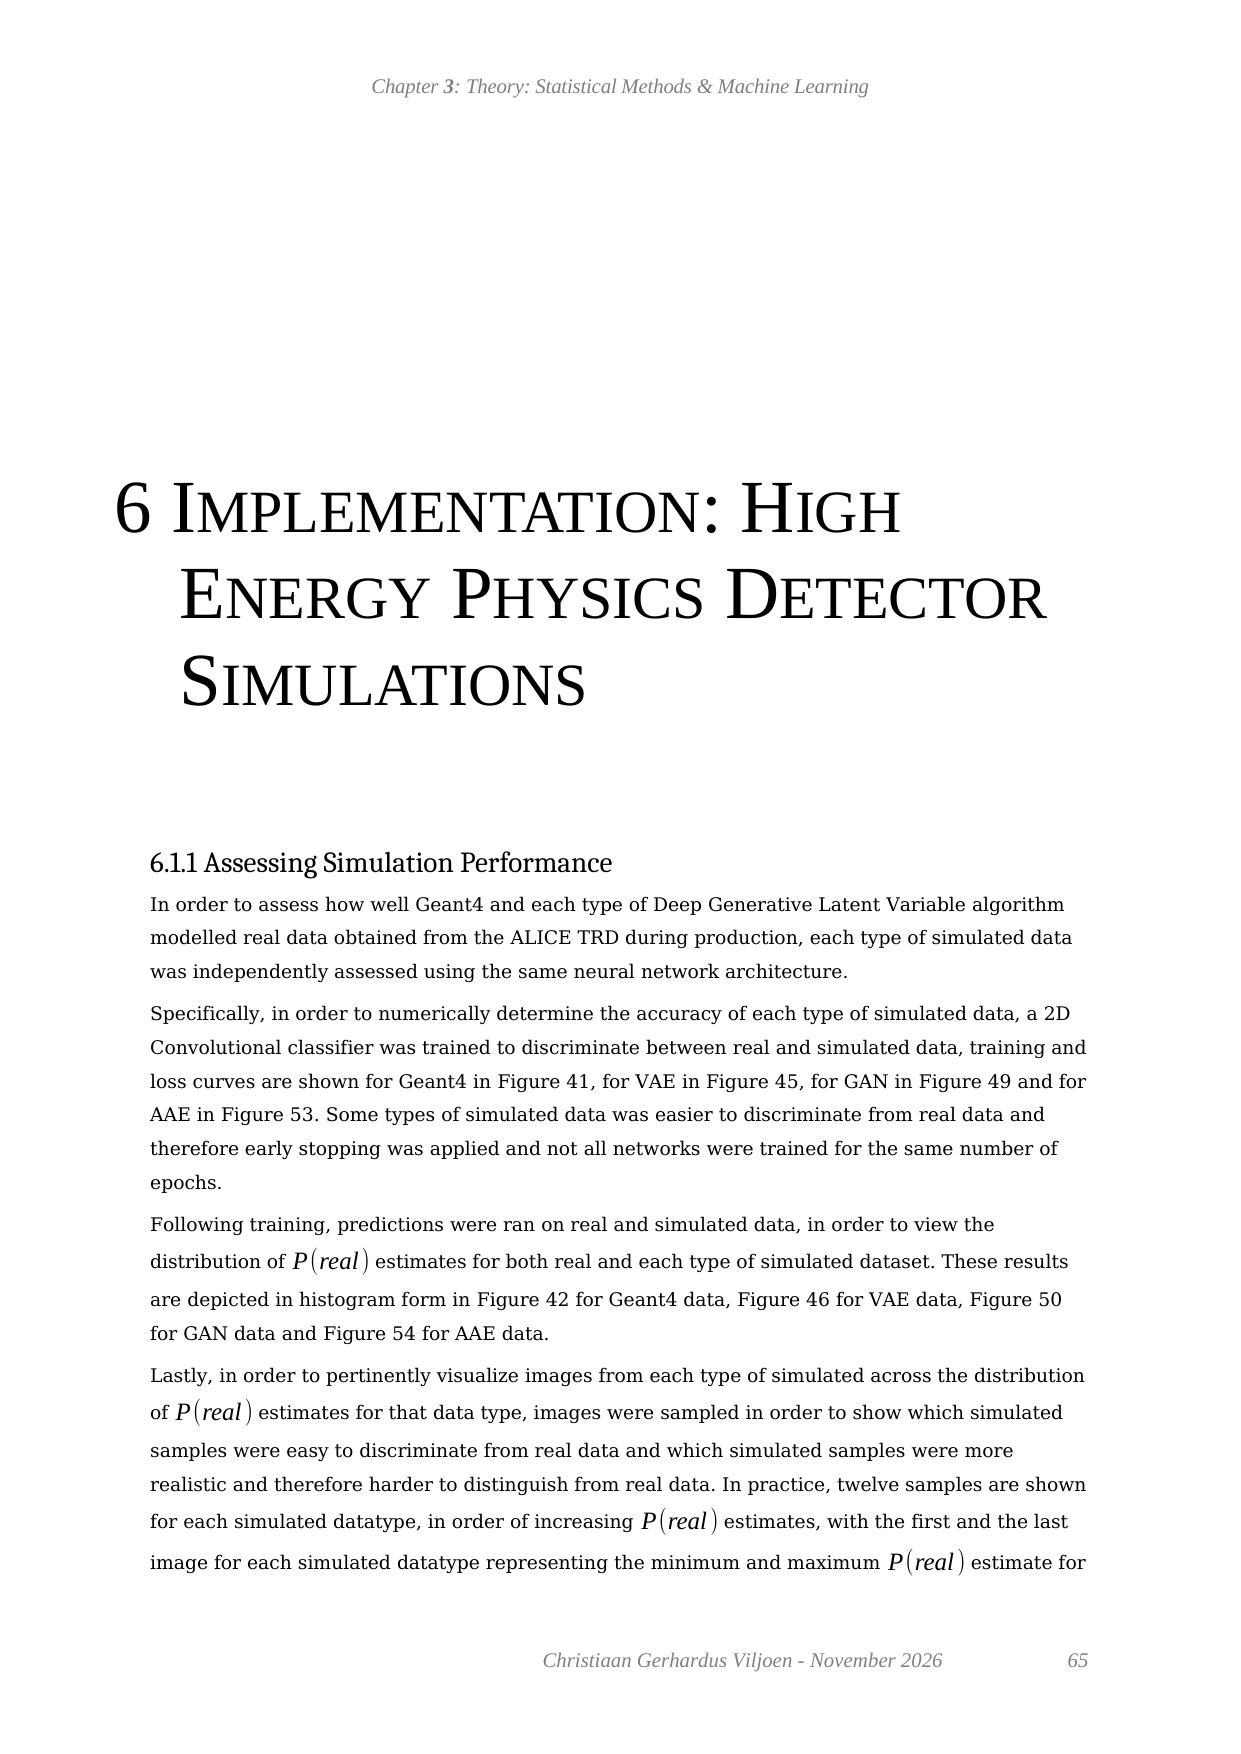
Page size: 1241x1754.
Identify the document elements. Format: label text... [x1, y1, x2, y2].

text Specifically, in order to numerically determine the accuracy of each type of simulated data, a 2D Convolutional classifier was trained to discriminate between real and simulated data, training and loss curves are shown for Geant4 in Figure 38, for VAE in Figure 42, for GAN in Figure 46 and for AAE in Figure 50. Some types of simulated data was easier to discriminate from real data and therefore early stopping was applied and not all networks were trained for the same number of epochs. [150, 1002, 1090, 1193]
text In order to assess how well Geant4 and each type of Deep Generative Latent Variable algorithm modelled real data obtained from the ALICE TRD during production, each type of simulated data was independently assessed using the same neural network architecture. [150, 892, 1090, 982]
subtitle Implementation: High Energy Physics Detector Simulations [114, 462, 1090, 721]
text Following training, predictions were ran on real and simulated data, in order to view the distribution of estimates for both real and each type of simulated dataset. These results are depicted in histogram form in Figure 39 for Geant4 data, Figure 43 for VAE data, Figure 47 for GAN data and Figure 51 for AAE data. [150, 1213, 1090, 1344]
subtitle Assessing Simulation Performance [150, 846, 1090, 880]
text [150, 1363, 1090, 1577]
